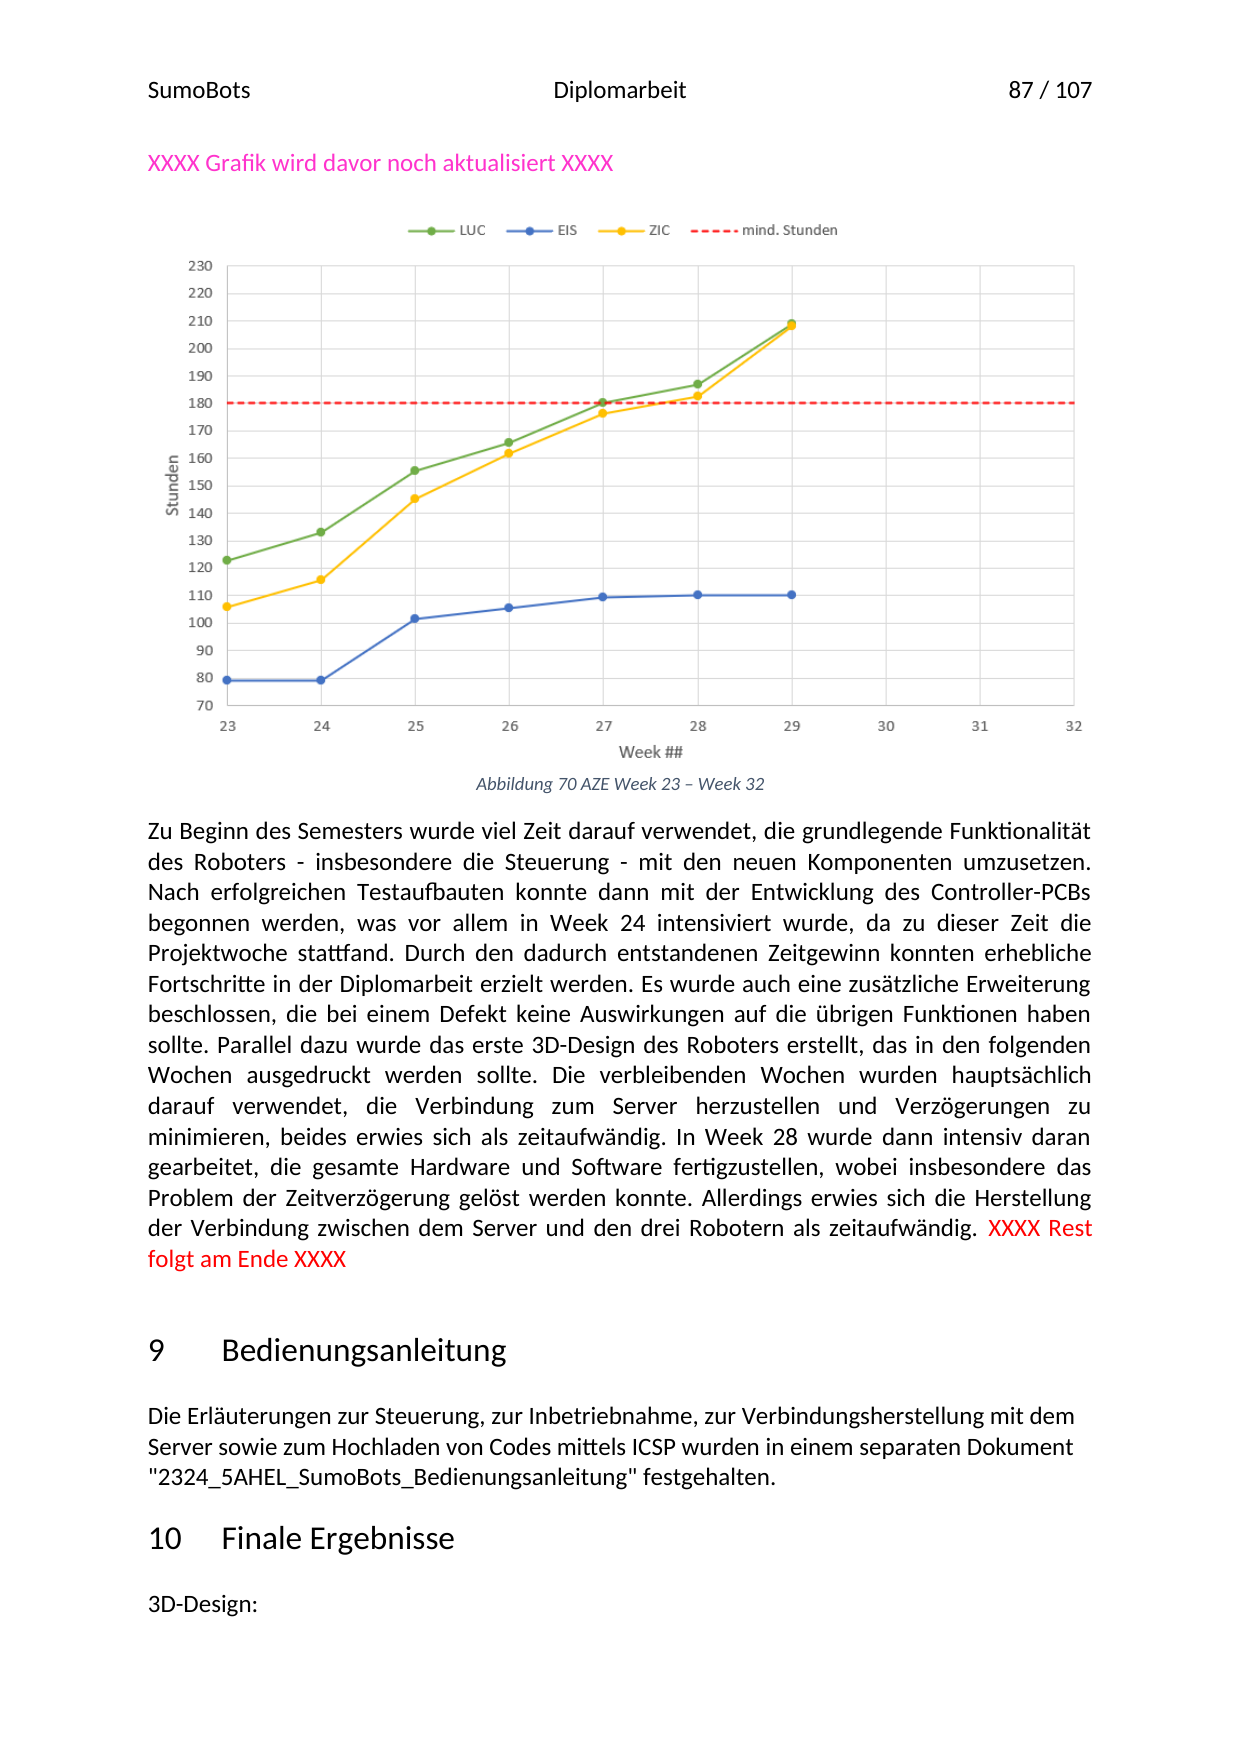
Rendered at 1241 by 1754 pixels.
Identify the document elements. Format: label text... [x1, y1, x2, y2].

text Abbildung 70 AZE Week 23 – Week 32 [148, 772, 1093, 795]
picture [147, 208, 1093, 772]
subtitle Finale Ergebnisse [148, 1517, 1093, 1557]
text Die Erläuterungen zur Steuerung, zur Inbetriebnahme, zur Verbindungsherstellung mit dem Server sowie zum Hochladen von Codes mittels ICSP wurden in einem separaten Dokument "2324_5AHEL_SumoBots_Bedienungsanleitung" festgehalten. [148, 1400, 1093, 1492]
text XXXX Grafik wird davor noch aktualisiert XXXX [148, 148, 1093, 178]
text Zu Beginn des Semesters wurde viel Zeit darauf verwendet, die grundlegende Funktionalität des Roboters - insbesondere die Steuerung - mit den neuen Komponenten umzusetzen. Nach erfolgreichen Testaufbauten konnte dann mit der Entwicklung des Controller-PCBs begonnen werden, was vor allem in Week 24 intensiviert wurde, da zu dieser Zeit die Projektwoche stattfand. Durch den dadurch entstandenen Zeitgewinn konnten erhebliche Fortschritte in der Diplomarbeit erzielt werden. Es wurde auch eine zusätzliche Erweiterung beschlossen, die bei einem Defekt keine Auswirkungen auf die übrigen Funktionen haben sollte. Parallel dazu wurde das erste 3D-Design des Roboters erstellt, das in den folgenden Wochen ausgedruckt werden sollte. Die verbleibenden Wochen wurden hauptsächlich darauf verwendet, die Verbindung zum Server herzustellen und Verzögerungen zu minimieren, beides erwies sich als zeitaufwändig. In Week 28 wurde dann intensiv daran gearbeitet, die gesamte Hardware und Software fertigzustellen, wobei insbesondere das Problem der Zeitverzögerung gelöst werden konnte. Allerdings erwies sich die Herstellung der Verbindung zwischen dem Server und den drei Robotern als zeitaufwändig. XXXX Rest folgt am Ende XXXX [148, 816, 1093, 1273]
text 3D-Design: [148, 1588, 1093, 1618]
subtitle Bedienungsanleitung [148, 1329, 1093, 1369]
